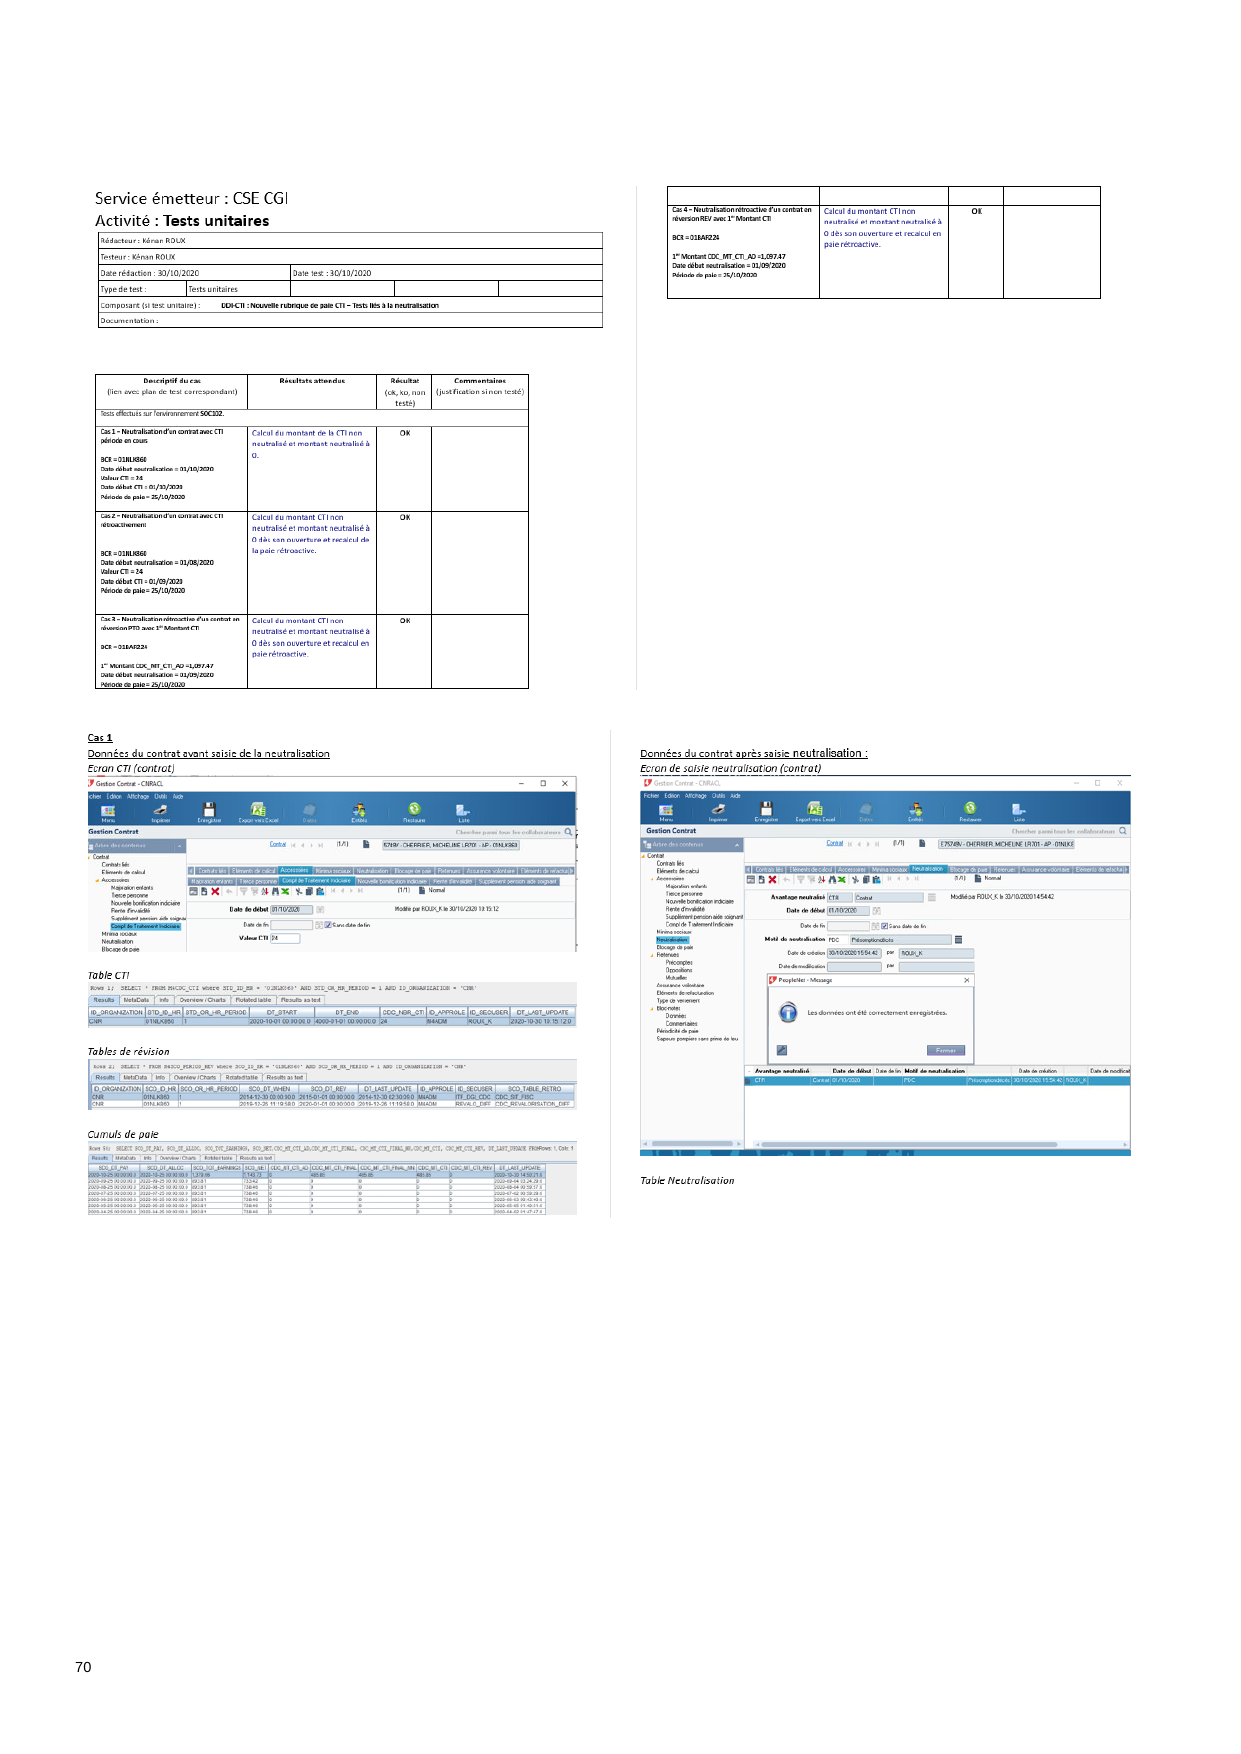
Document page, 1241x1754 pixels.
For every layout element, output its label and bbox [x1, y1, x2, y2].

picture [75, 171, 1139, 709]
picture [75, 721, 1139, 1219]
